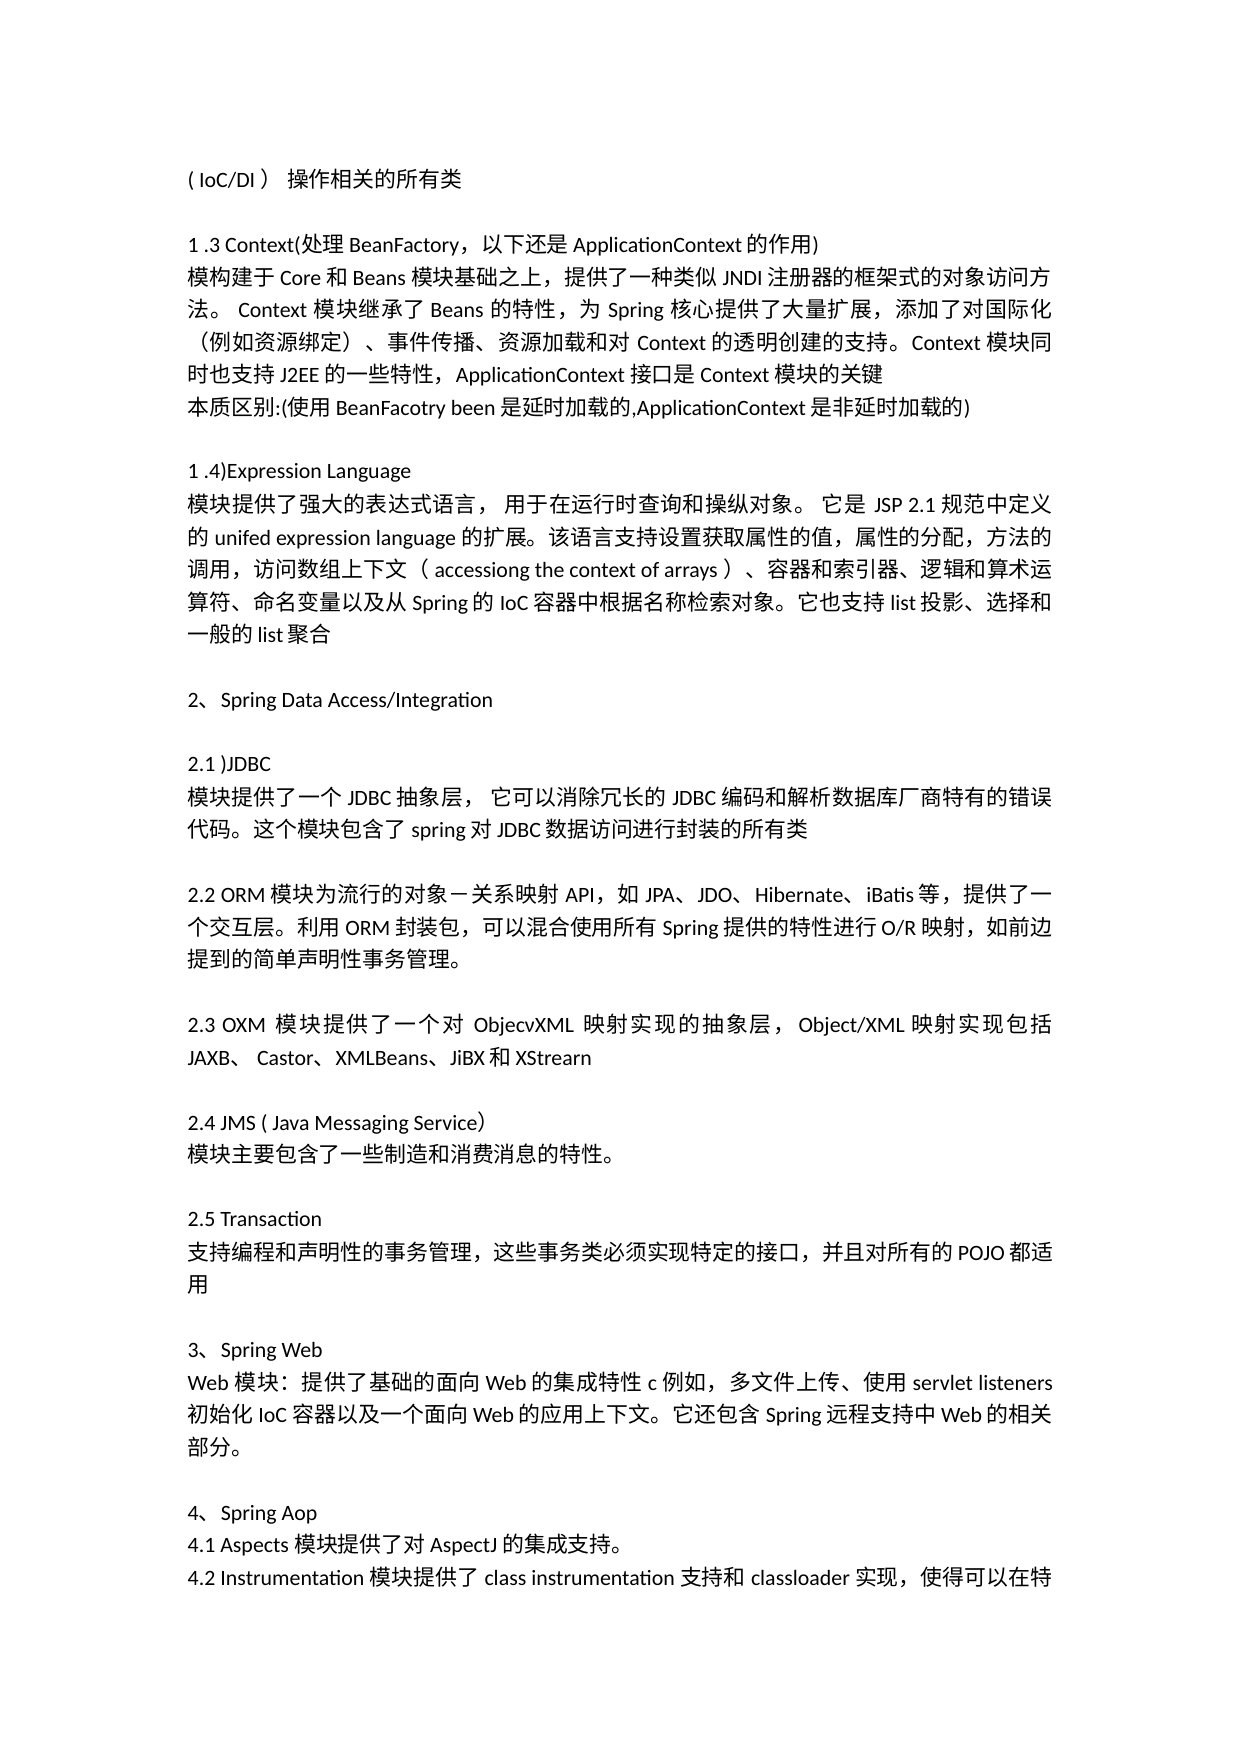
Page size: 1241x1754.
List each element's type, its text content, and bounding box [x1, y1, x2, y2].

text 2.5 Transaction 支持编程和声明性的事务管理，这些事务类必须实现特定的接口，并且对所有的POJO都适用 [187, 1202, 1053, 1299]
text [187, 1494, 1053, 1592]
text 1 .4)Expression Language 模块提供了强大的表达式语言， 用于在运行时查询和操纵对象。 它是 JSP 2.1 规范中定义的 unifed expression language 的扩展。该语言支持设置获取属性的值，属性的分配，方法的调用，访问数组上下文（ accessiong the context of arrays ）、容器和索引器、逻辑和算术运算符、命名变量以及从Spring的 IoC 容器中根据名称检索对象。它也支持list投影、选择和一般的list聚合 [187, 454, 1053, 682]
text 2.2 ORM模块为流行的对象－关系映射API，如 JPA、JDO、Hibernate、iBatis等，提供了一个交互层。利用ORM封装包，可以混合使用所有 Spring 提供的特性进行O/R 映射，如前边提到的简单声明性事务管理。 [187, 877, 1053, 1007]
text 2.3 OXM 模块提供了一个对 ObjecνXML 映射实现的抽象层，Object/XML映射实现包括JAXB、 Castor、XMLBeans、JiBX和XStrearn [187, 1007, 1053, 1072]
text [187, 162, 1053, 194]
text 2.1 )JDBC 模块提供了一个 JDBC 抽象层， 它可以消除冗长的 JDBC 编码和解析数据库厂商特有的错误代码。这个模块包含了 spring 对JDBC数据访问进行封装的所有类 [187, 747, 1053, 844]
text 3、Spring Web Web 模块：提供了基础的面向Web的集成特性c例如，多文件上传、使用servlet listeners 初始化IoC 容器以及一个面向Web的应用上下文。它还包含Spring远程支持中Web的相关部分。 [187, 1332, 1053, 1462]
text 2、Spring Data Access/Integration [187, 682, 1053, 714]
text 1 .3 Context(处理BeanFactory，以下还是ApplicationContext的作用) 模构建于Core 和Beans 模块基础之上，提供了一种类似JNDI注册器的框架式的对象访问方法。 Context 模块继承了Beans 的特性，为 Spring 核心提供了大量扩展，添加了对国际化（例如资源绑定）、事件传播、资源加载和对 Context 的透明创建的支持。Context 模块同时也支持 J2EE 的一些特性，ApplicationContext 接口是 Context 模块的关键 本质区别:(使用BeanFacotry been是延时加载的,ApplicationContext是非延时加载的) [187, 227, 1053, 422]
text 2.4 JMS ( Java Messaging Service） 模块主要包含了一些制造和消费消息的特性。 [187, 1104, 1053, 1169]
